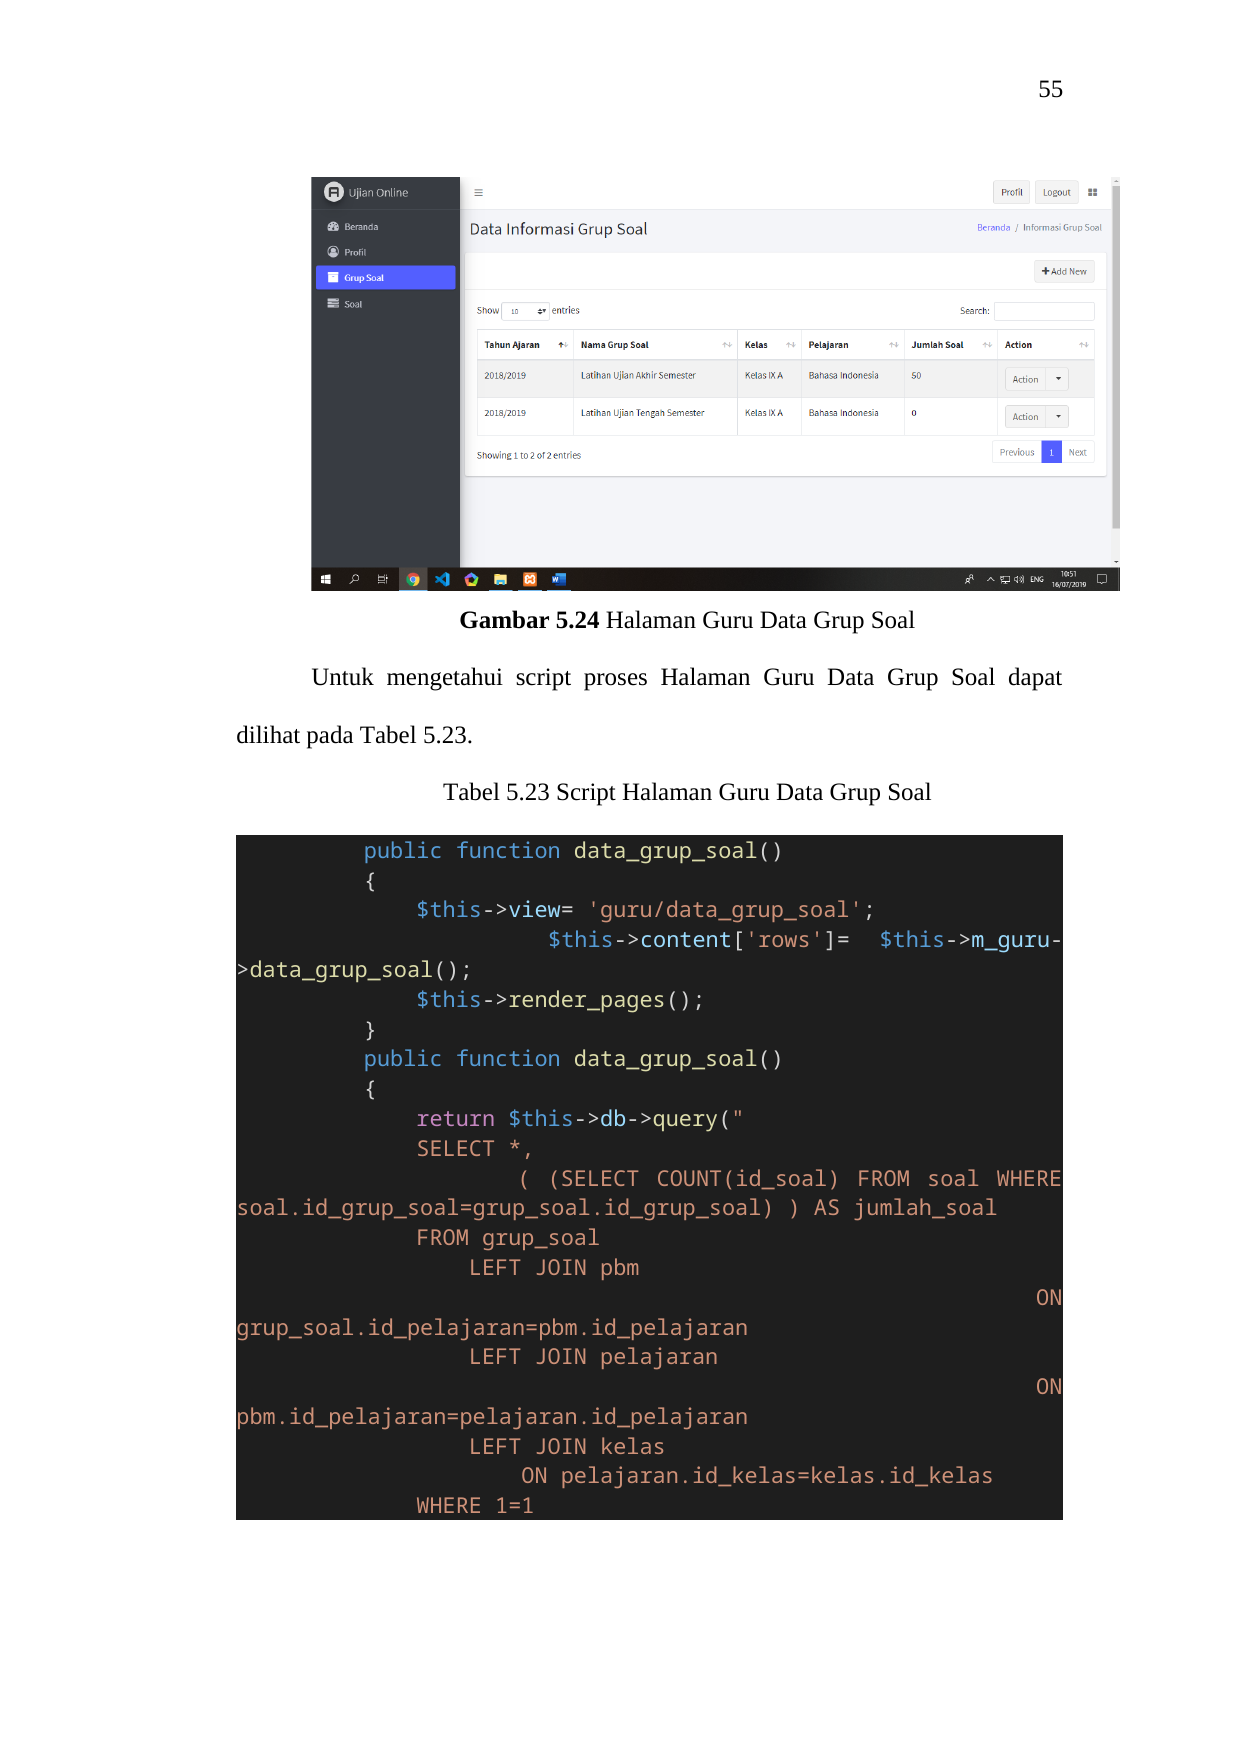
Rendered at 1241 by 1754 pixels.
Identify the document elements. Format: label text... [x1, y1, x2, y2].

text LEFT JOIN kelas [236, 1431, 1063, 1460]
text ON pelajaran.id_kelas=kelas.id_kelas [236, 1460, 1063, 1490]
text Untuk mengetahui script proses Halaman Guru Data Grup Soal dapat dilihat pada Tabel 5.23. [236, 662, 1063, 748]
text return $this->db->query(" [236, 1103, 1063, 1133]
text $this->content['rows']= $this->m_guru->data_grup_soal(); [236, 924, 1063, 984]
text LEFT JOIN pelajaran [236, 1341, 1063, 1371]
text public function data_grup_soal() [236, 835, 1063, 864]
text ON grup_soal.id_pelajaran=pbm.id_pelajaran [236, 1282, 1063, 1341]
text { [236, 864, 1063, 894]
text $this->render_pages(); [236, 984, 1063, 1013]
text WHERE 1=1 [236, 1490, 1063, 1520]
text FROM grup_soal [236, 1222, 1063, 1252]
text ( (SELECT COUNT(id_soal) FROM soal WHERE soal.id_grup_soal=grup_soal.id_grup_soal) ) AS jumlah_soal [236, 1162, 1063, 1222]
text $this->view= 'guru/data_grup_soal'; [236, 894, 1063, 924]
text LEFT JOIN pbm [236, 1252, 1063, 1282]
text } [236, 1013, 1063, 1043]
text { [236, 1073, 1063, 1103]
text Tabel 5.23 Script Halaman Guru Data Grup Soal [236, 777, 1063, 806]
picture [311, 177, 1120, 591]
text public function data_grup_soal() [236, 1043, 1063, 1073]
text SELECT *, [236, 1133, 1063, 1162]
text ON pbm.id_pelajaran=pelajaran.id_pelajaran [236, 1371, 1063, 1431]
text Gambar 5.24 Halaman Guru Data Grup Soal [236, 605, 1063, 633]
